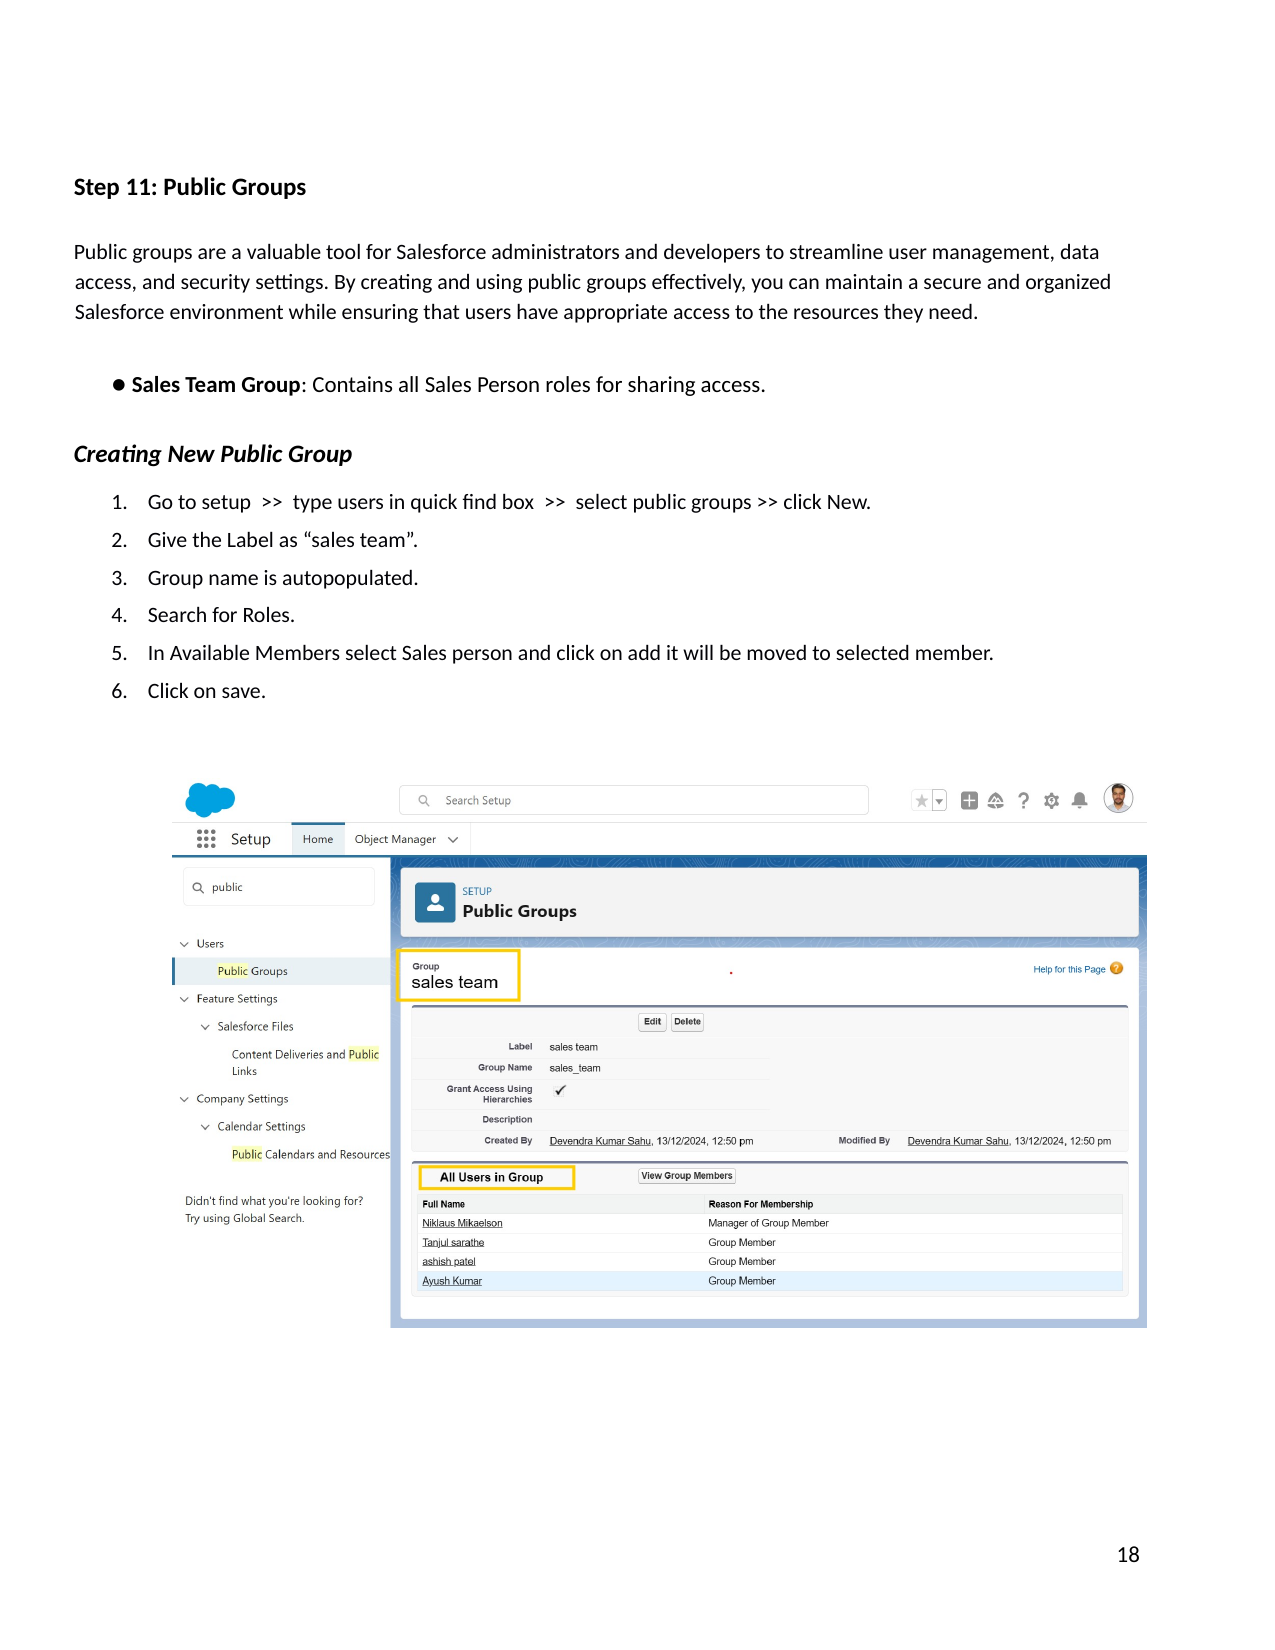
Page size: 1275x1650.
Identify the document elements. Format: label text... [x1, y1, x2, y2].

list Click on save. [111, 677, 1144, 704]
list Group name is autopopulated. [111, 564, 1144, 590]
list In Available Members select Sales person and click on add it will be moved to selected member. [111, 639, 1144, 666]
subtitle Creating New Public Group [73, 438, 1200, 468]
text Public groups are a valuable tool for Salesforce administrators and developers to streamline user management, data access, and security settings. By creating and using public groups effectively, you can maintain a secure and organized Salesforce environment while ensuring that users have appropriate access to the resources they need. [73, 238, 1147, 325]
list Search for Roles. [111, 602, 1144, 628]
list Go to setup >> type users in quick find box >> select public groups >> click New. [111, 488, 1144, 514]
text ● Sales Team Group: Contains all Sales Person roles for sharing access. [111, 368, 1194, 399]
picture [172, 778, 1147, 1328]
list Give the Label as “sales team”. [111, 526, 1144, 552]
subtitle Step 11: Public Groups [73, 171, 930, 202]
